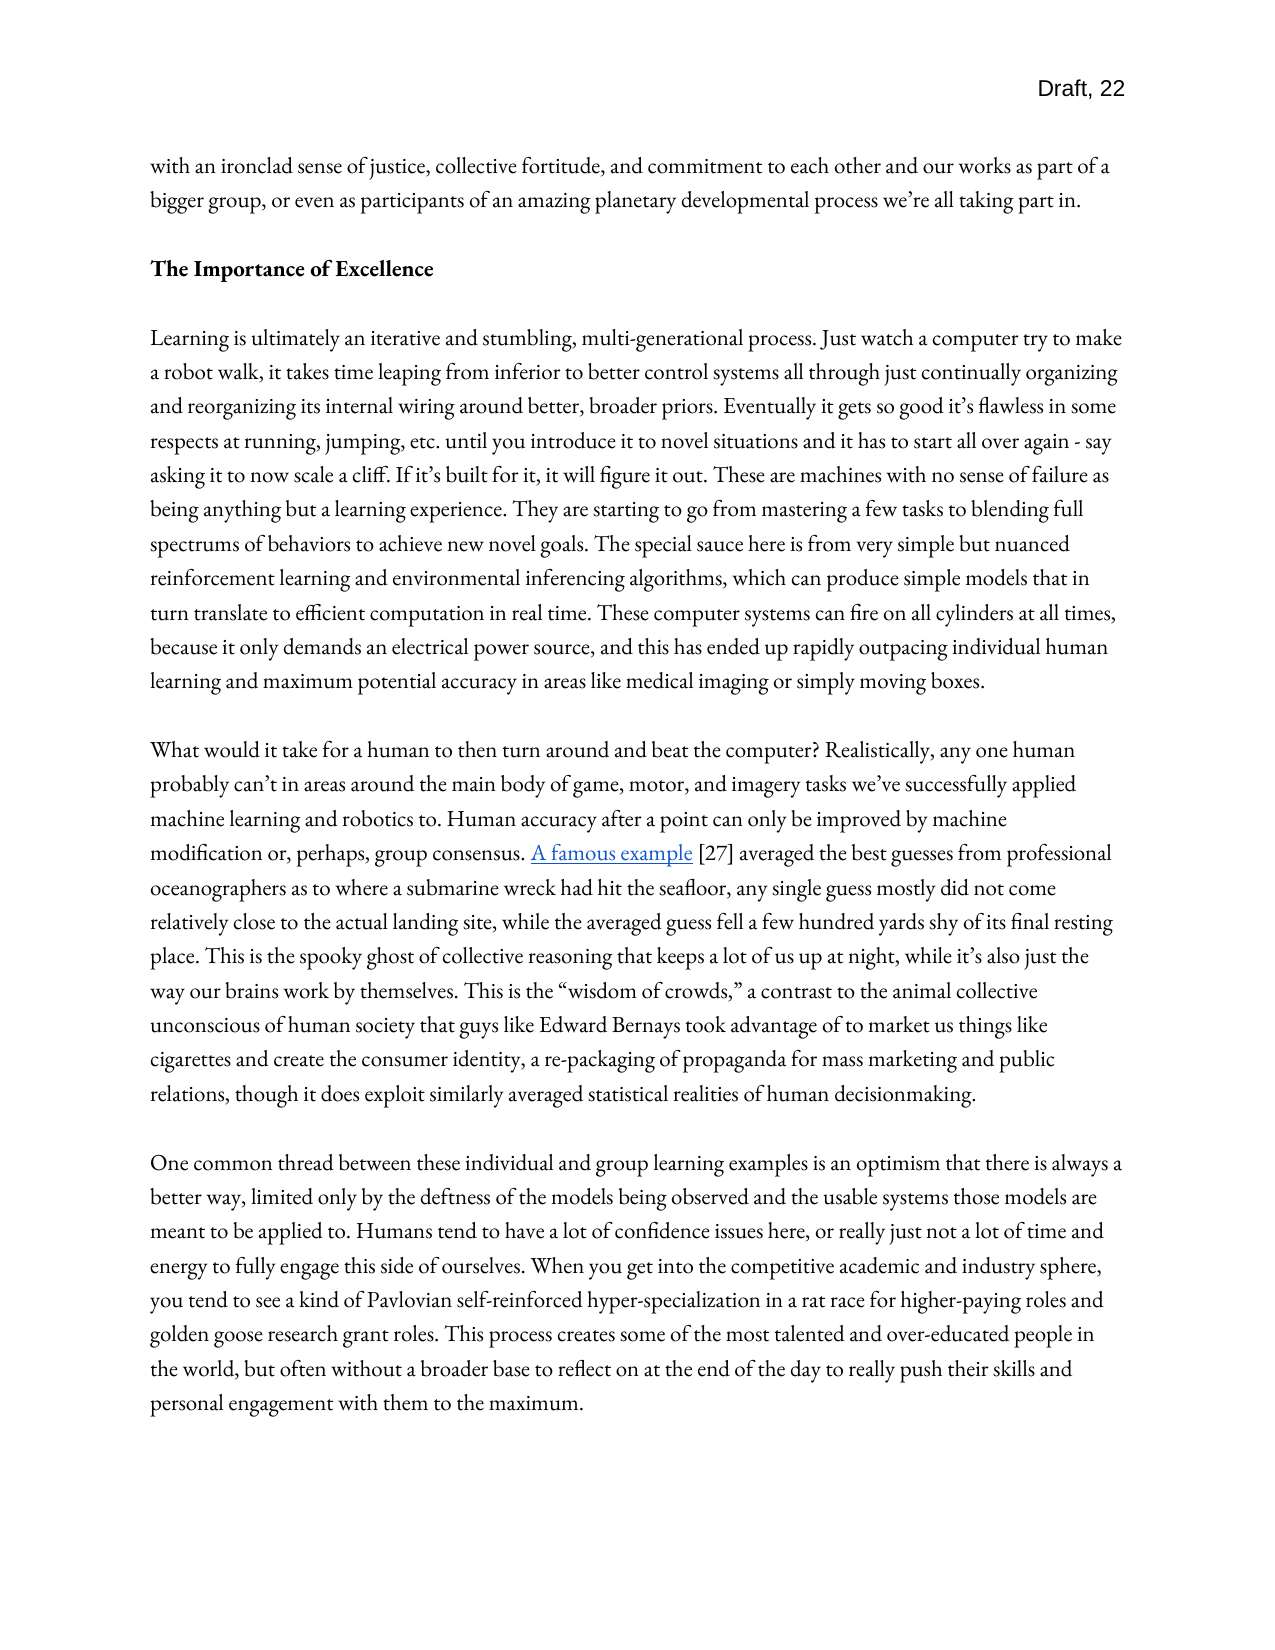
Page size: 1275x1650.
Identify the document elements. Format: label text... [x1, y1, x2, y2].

text What would it take for a human to then turn around and beat the computer? Realistically, any one human probably can’t in areas around the main body of game, motor, and imagery tasks we’ve successfully applied machine learning and robotics to. Human accuracy after a point can only be improved by machine modification or, perhaps, group consensus. A famous example [27] averaged the best guesses from professional oceanographers as to where a submarine wreck had hit the seafloor, any single guess mostly did not come relatively close to the actual landing site, while the averaged guess fell a few hundred yards shy of its final resting place. This is the spooky ghost of collective reasoning that keeps a lot of us up at night, while it’s also just the way our brains work by themselves. This is the “wisdom of crowds,” a contrast to the animal collective unconscious of human society that guys like Edward Bernays took advantage of to market us things like cigarettes and create the consumer identity, a re-packaging of propaganda for mass marketing and public relations, though it does exploit similarly averaged statistical realities of human decisionmaking. [150, 734, 1125, 1108]
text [150, 150, 1125, 214]
text Learning is ultimately an iterative and stumbling, multi-generational process. Just watch a computer try to make a robot walk, it takes time leaping from inferior to better control systems all through just continually organizing and reorganizing its internal wiring around better, broader priors. Eventually it gets so good it’s flawless in some respects at running, jumping, etc. until you introduce it to novel situations and it has to start all over again - say asking it to now scale a cliff. If it’s built for it, it will figure it out. These are machines with no sense of failure as being anything but a learning experience. They are starting to go from mastering a few tasks to blending full spectrums of behaviors to achieve new novel goals. The special sauce here is from very simple but nuanced reinforcement learning and environmental inferencing algorithms, which can produce simple models that in turn translate to efficient computation in real time. These computer systems can fire on all cylinders at all times, because it only demands an electrical power source, and this has ended up rapidly outpacing individual human learning and maximum potential accuracy in areas like medical imaging or simply moving boxes. [150, 322, 1125, 696]
text The Importance of Excellence [150, 253, 1125, 283]
text One common thread between these individual and group learning examples is an optimism that there is always a better way, limited only by the deftness of the models being observed and the usable systems those models are meant to be applied to. Humans tend to have a lot of confidence issues here, or really just not a lot of time and energy to fully engage this side of ourselves. When you get into the competitive academic and industry sphere, you tend to see a kind of Pavlovian self-reinforced hyper-specialization in a rat race for higher-paying roles and golden goose research grant roles. This process creates some of the most talented and over-educated people in the world, but often without a broader base to reflect on at the end of the day to really push their skills and personal engagement with them to the maximum. [150, 1147, 1125, 1417]
